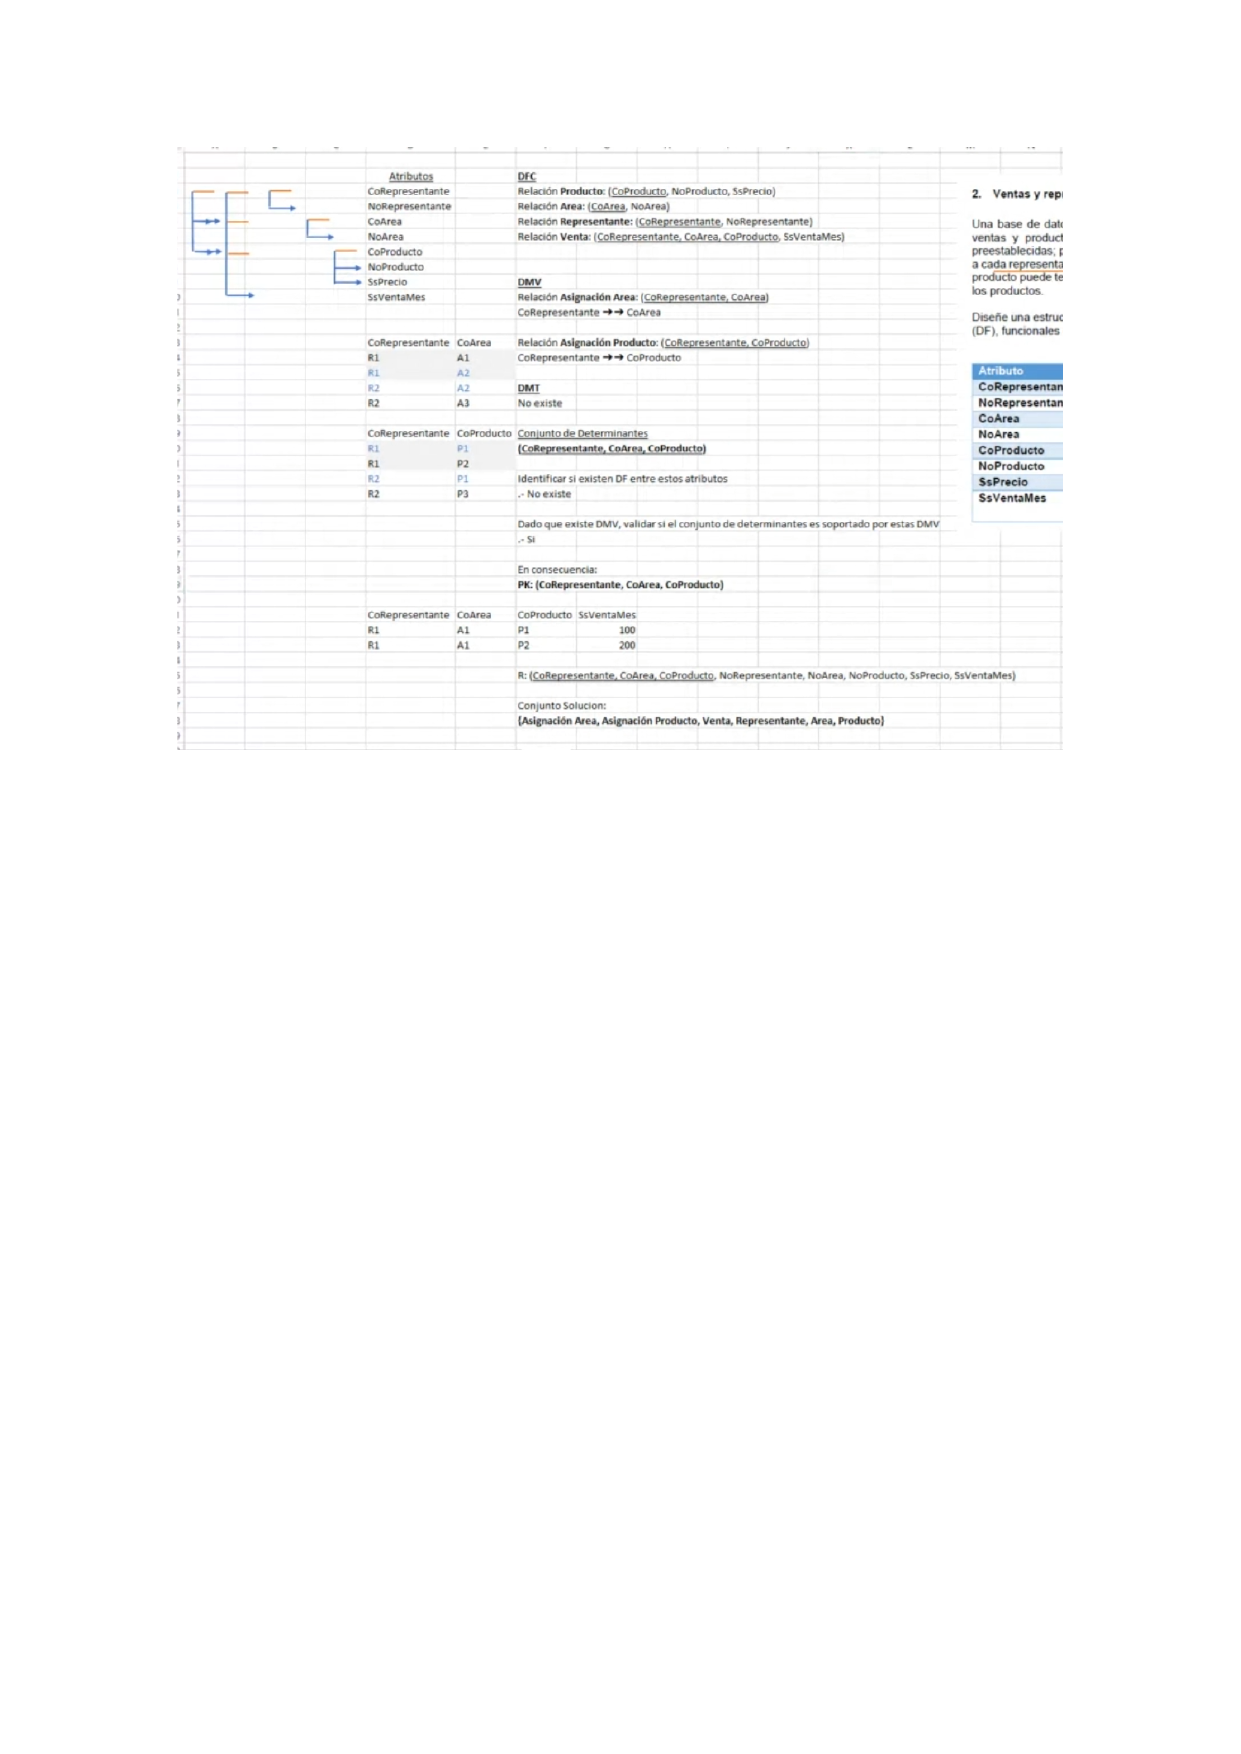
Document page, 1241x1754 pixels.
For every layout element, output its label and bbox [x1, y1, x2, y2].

picture [177, 147, 1063, 750]
